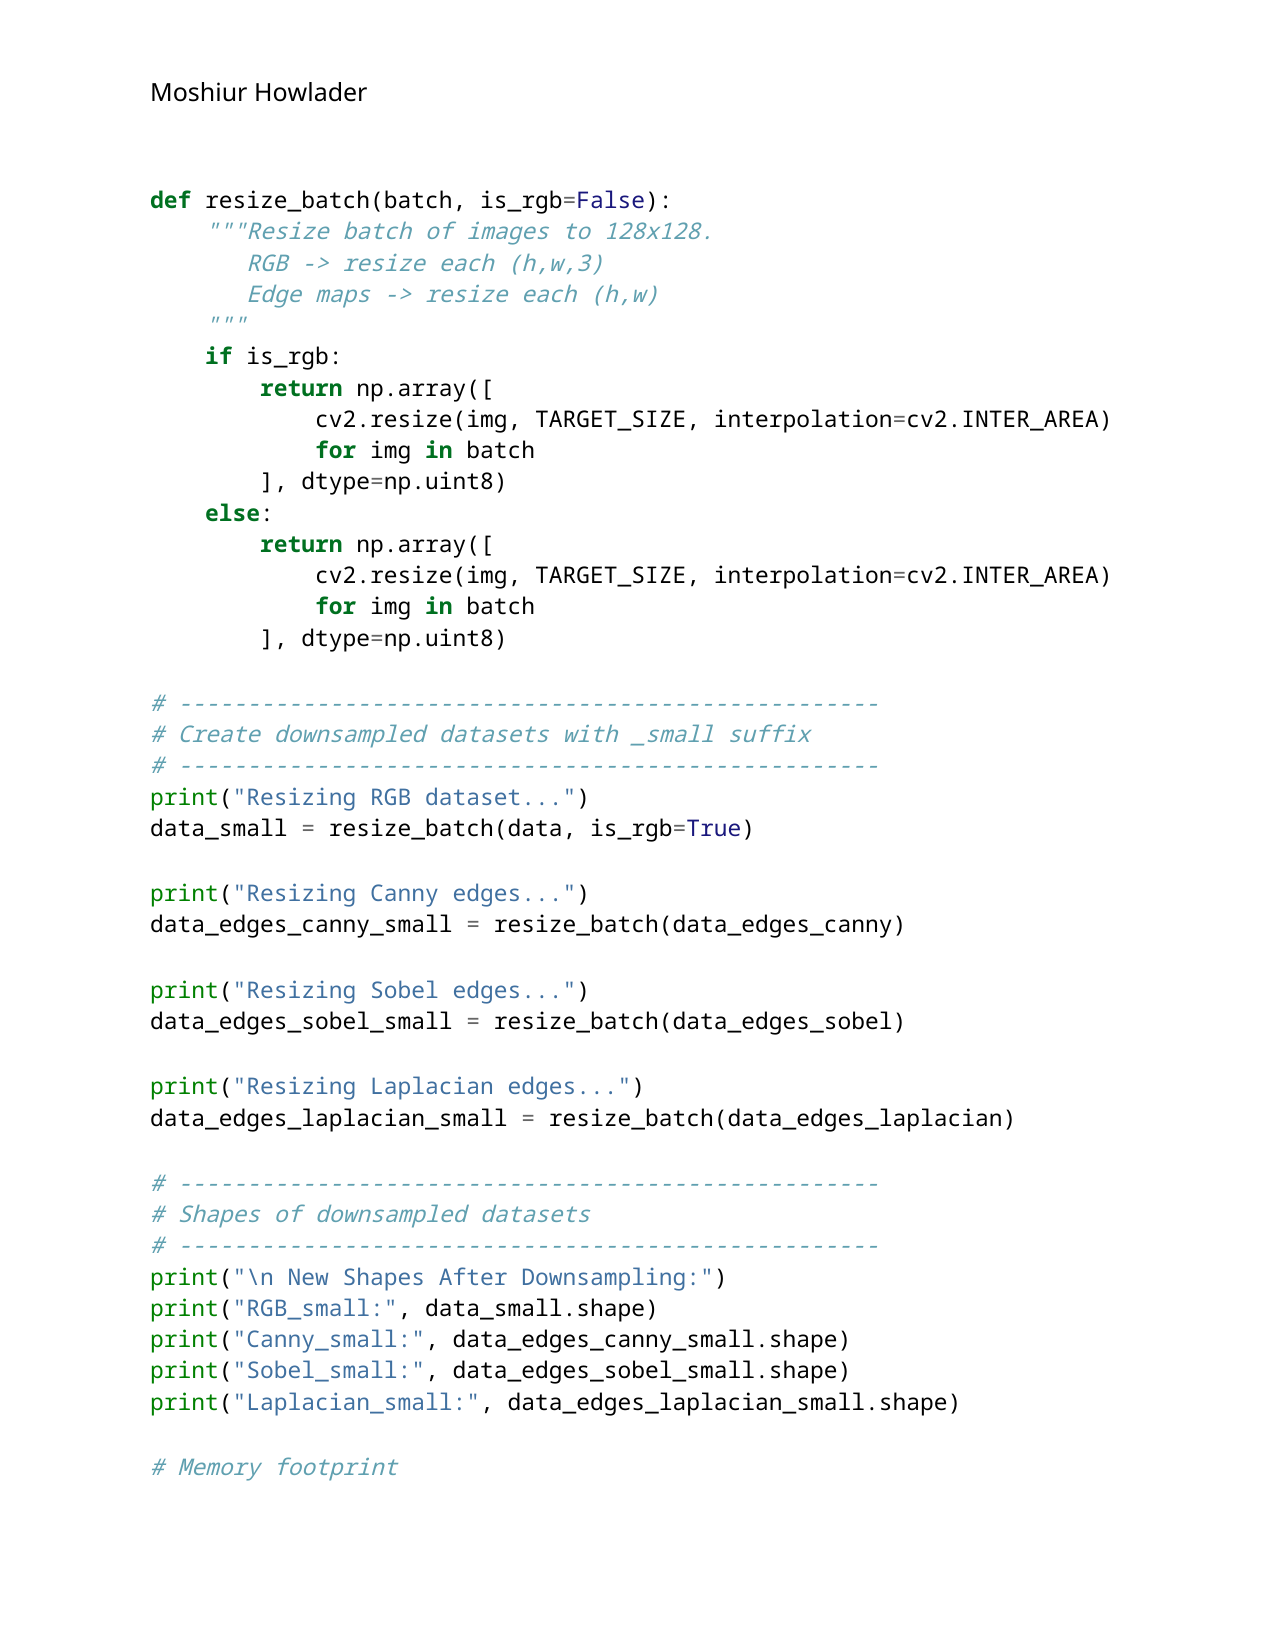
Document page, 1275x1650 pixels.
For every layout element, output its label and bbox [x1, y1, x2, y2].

text [150, 150, 1125, 1482]
